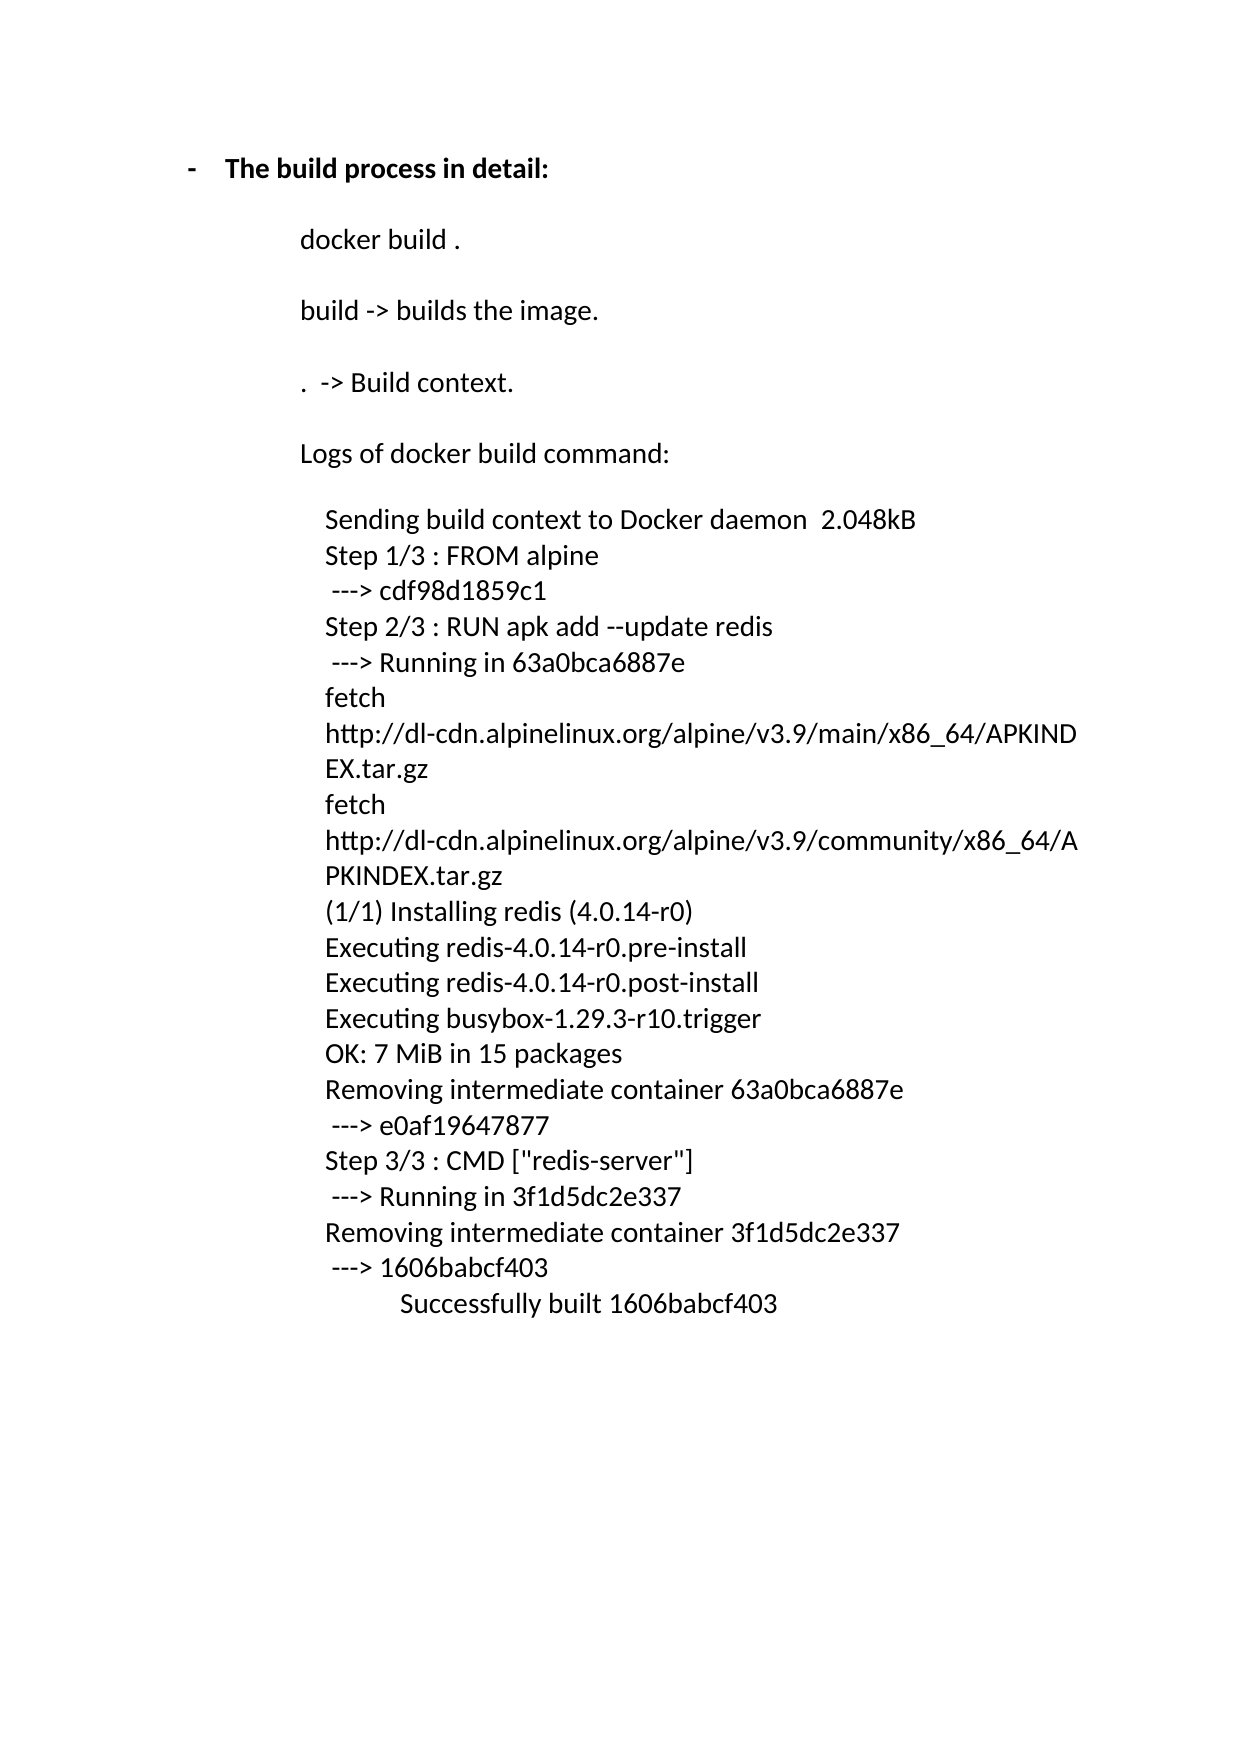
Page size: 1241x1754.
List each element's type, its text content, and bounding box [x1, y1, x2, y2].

text ---> Running in 63a0bca6887e [150, 644, 1090, 679]
text Executing redis-4.0.14-r0.pre-install [325, 929, 1090, 964]
text Removing intermediate container 3f1d5dc2e337 [325, 1214, 1090, 1249]
text ---> cdf98d1859c1 [150, 572, 1090, 608]
list The build process in detail: [187, 150, 1090, 186]
text Executing busybox-1.29.3-r10.trigger [325, 1000, 1090, 1036]
text ---> Running in 3f1d5dc2e337 [325, 1178, 1090, 1214]
text ---> e0af19647877 [325, 1107, 1090, 1142]
text Step 2/3 : RUN apk add --update redis [150, 608, 1090, 644]
text Step 3/3 : CMD ["redis-server"] [325, 1142, 1090, 1178]
list Successfully built 1606babcf403 [400, 1285, 1090, 1321]
text ---> 1606babcf403 [325, 1249, 1090, 1285]
list build -> builds the image. [300, 292, 1090, 328]
text Sending build context to Docker daemon 2.048kB [150, 501, 1090, 537]
text (1/1) Installing redis (4.0.14-r0) [325, 893, 1090, 929]
text Removing intermediate container 63a0bca6887e [325, 1071, 1090, 1107]
text OK: 7 MiB in 15 packages [325, 1036, 1090, 1071]
text Step 1/3 : FROM alpine [150, 537, 1090, 572]
text fetch http://dl-cdn.alpinelinux.org/alpine/v3.9/main/x86_64/APKINDEX.tar.gz [325, 679, 1090, 786]
list . -> Build context. [225, 364, 1090, 399]
list Logs of docker build command: [225, 435, 1090, 471]
text fetch http://dl-cdn.alpinelinux.org/alpine/v3.9/community/x86_64/APKINDEX.tar.gz [325, 786, 1090, 893]
list docker build . [300, 221, 1090, 257]
text Executing redis-4.0.14-r0.post-install [325, 964, 1090, 1000]
